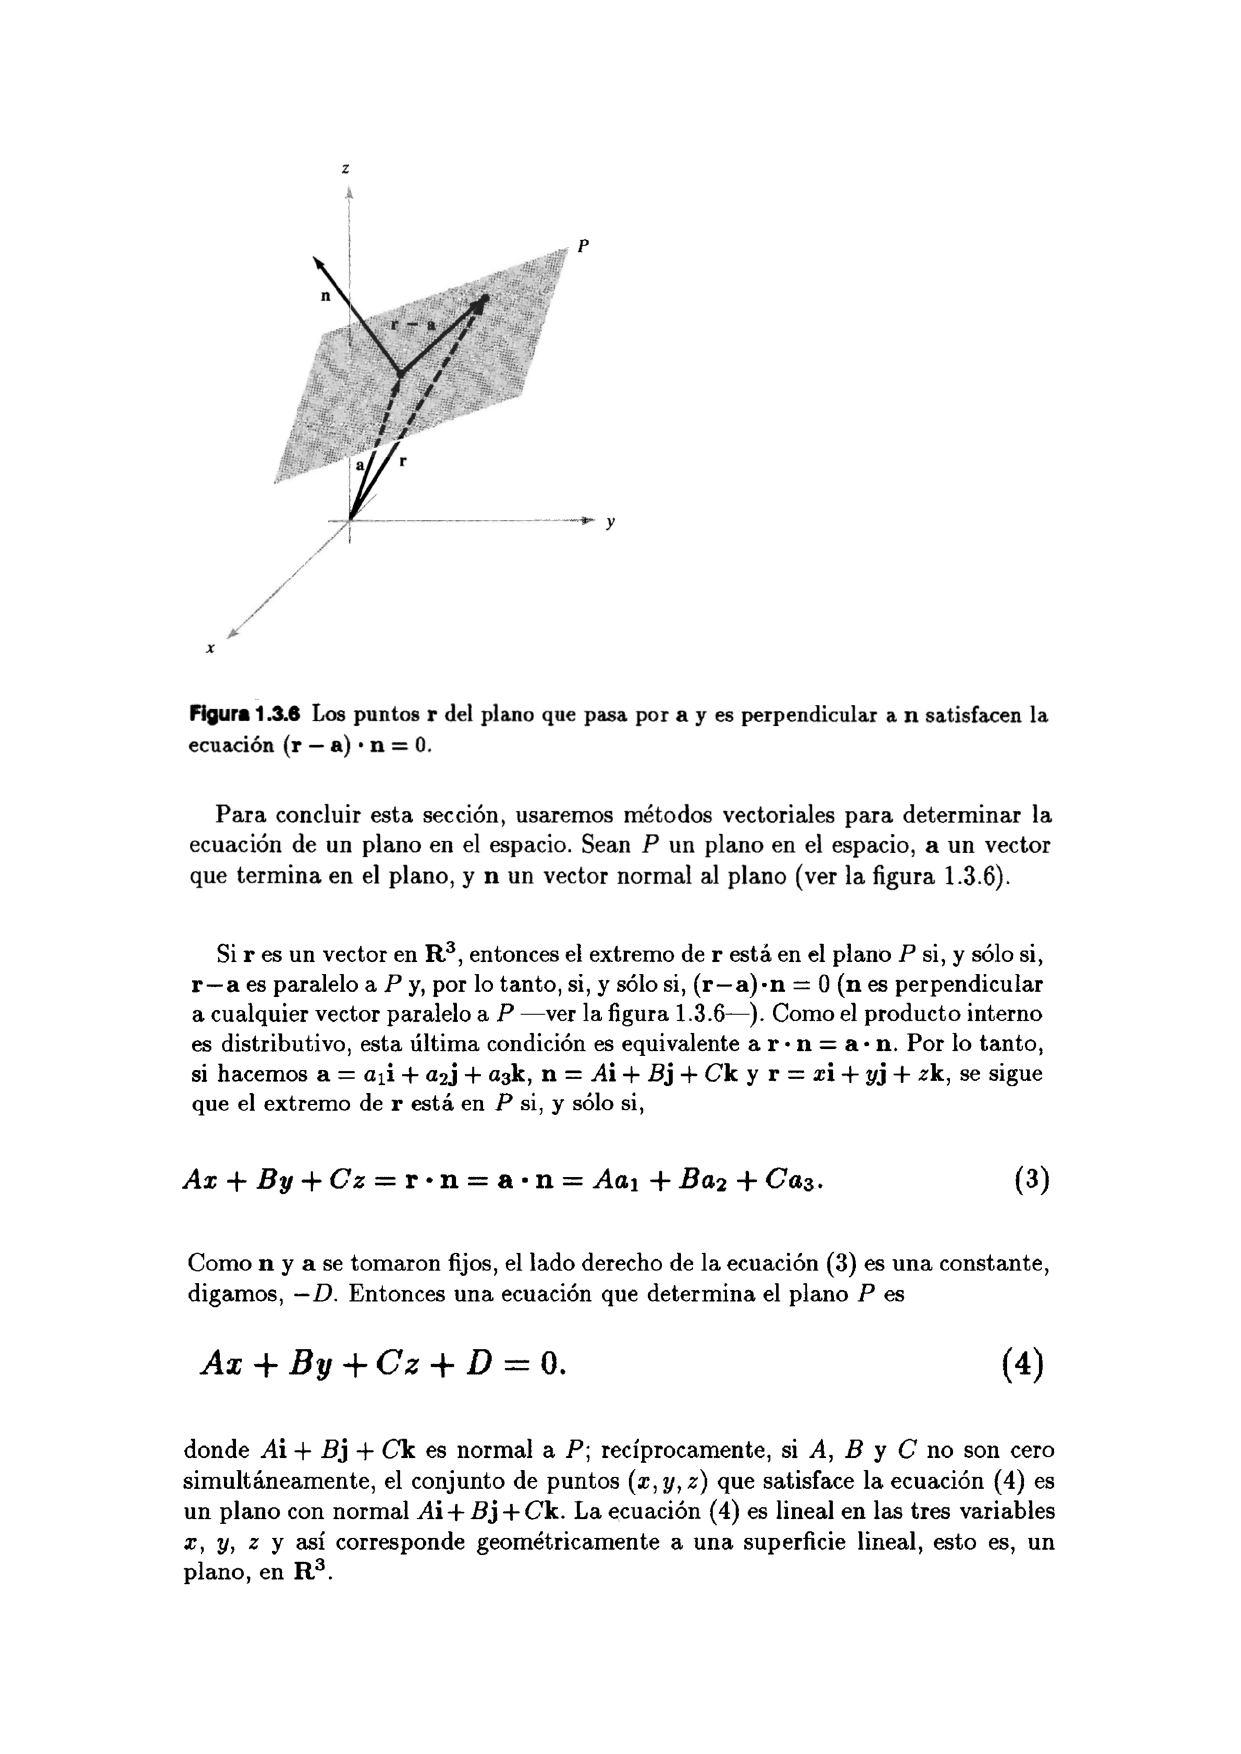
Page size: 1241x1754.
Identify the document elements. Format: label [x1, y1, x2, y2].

picture [177, 1425, 1063, 1589]
picture [177, 790, 1063, 900]
picture [177, 1143, 1063, 1214]
picture [177, 918, 1063, 1125]
picture [177, 1232, 1063, 1314]
picture [177, 1315, 1063, 1407]
picture [177, 684, 1063, 772]
picture [177, 147, 642, 666]
